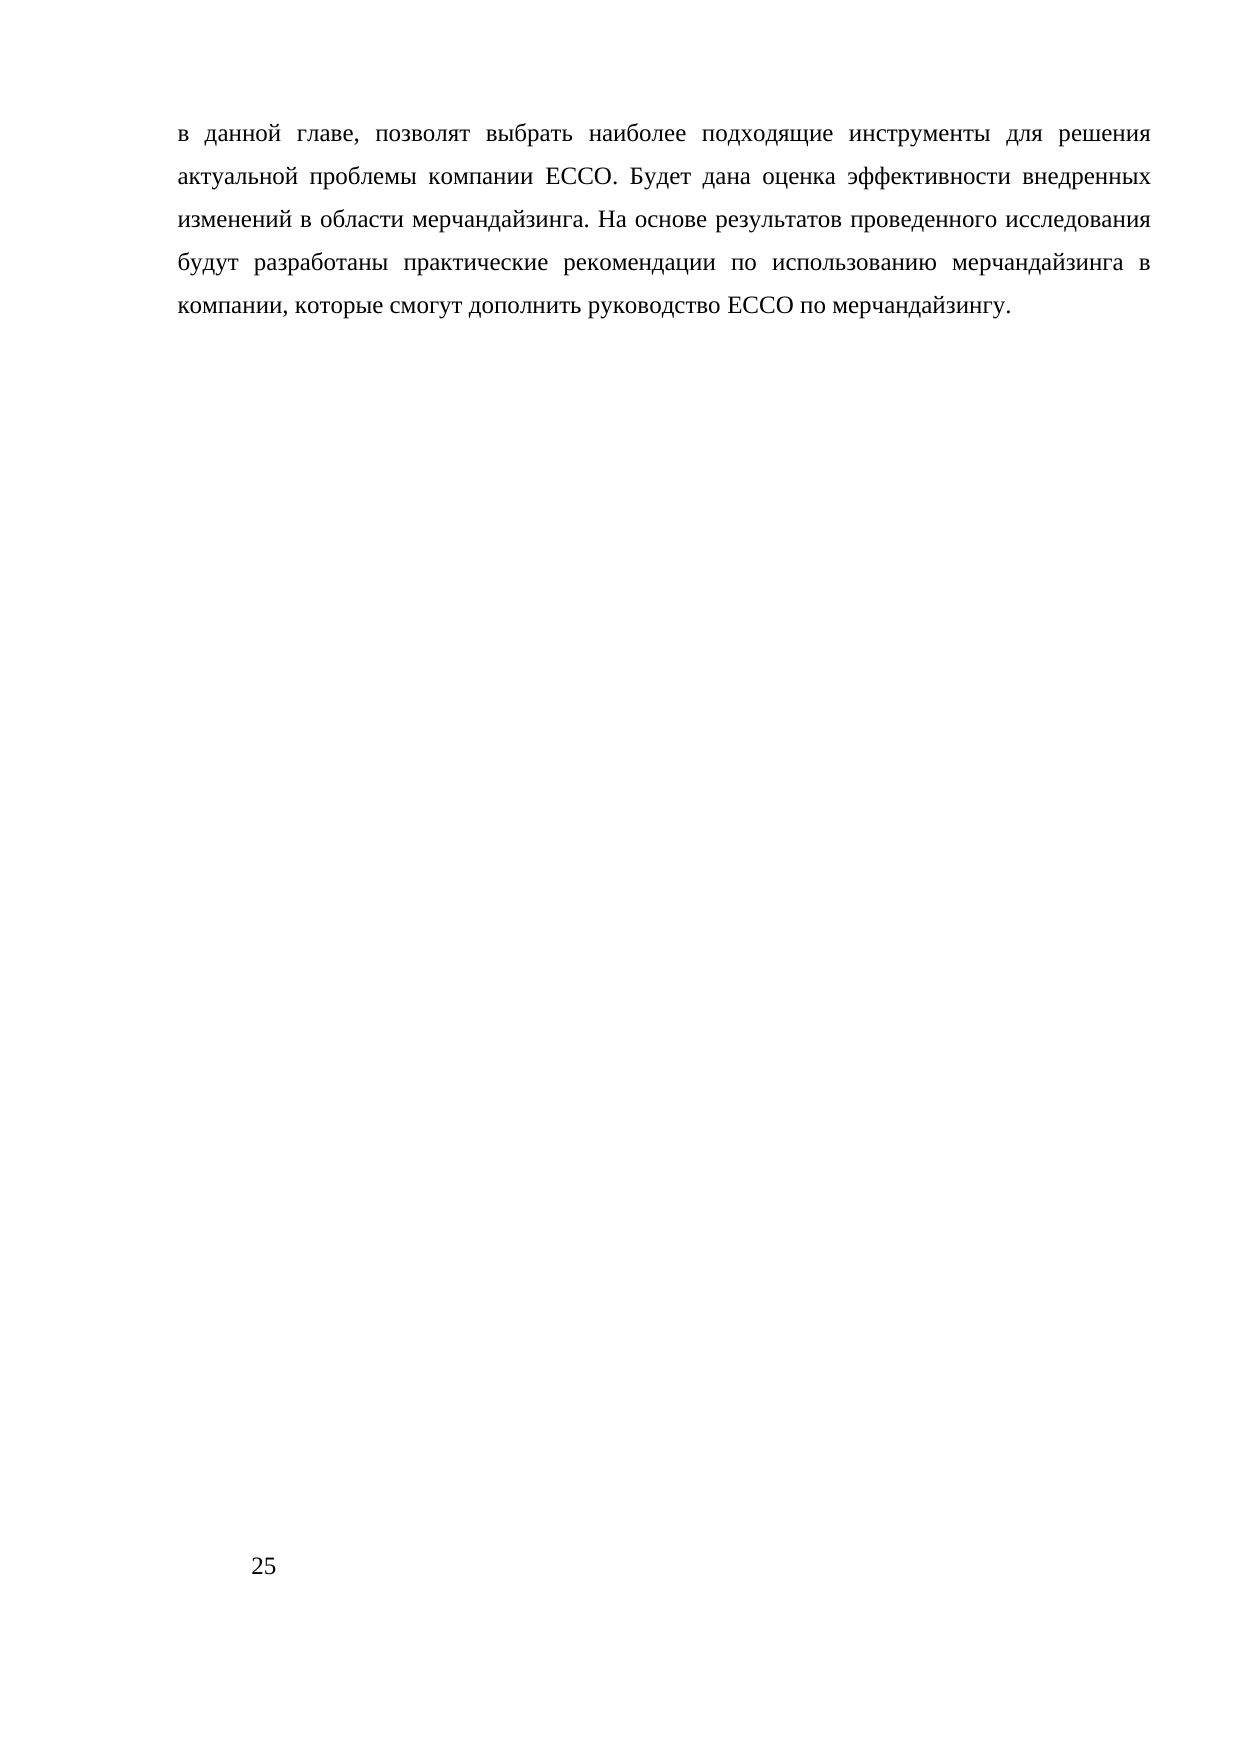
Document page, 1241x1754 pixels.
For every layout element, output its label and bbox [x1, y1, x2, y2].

text [177, 118, 1152, 319]
